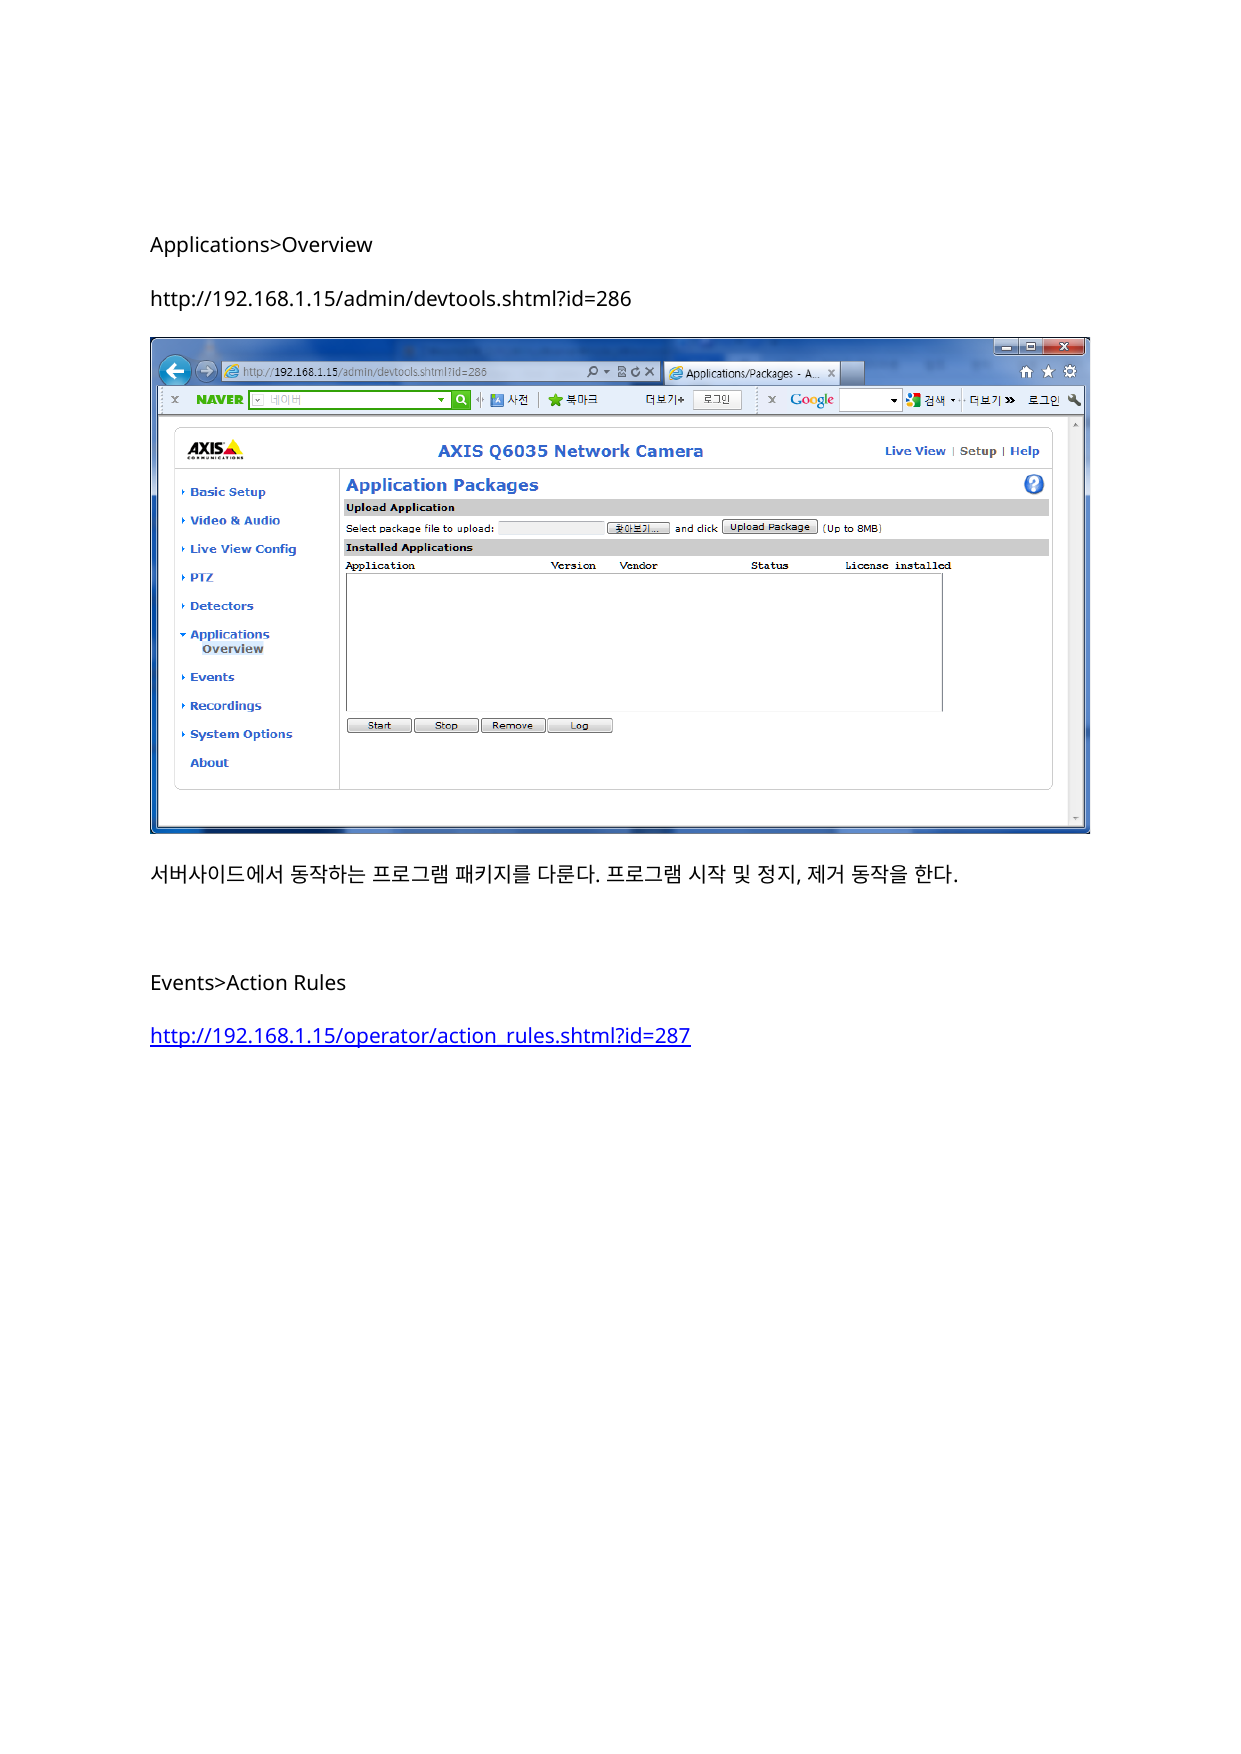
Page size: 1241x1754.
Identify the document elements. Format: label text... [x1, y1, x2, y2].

text http://192.168.1.15/admin/devtools.shtml?id=286 [150, 284, 1090, 312]
text Applications>Overview [150, 231, 1090, 259]
text http://192.168.1.15/operator/action_rules.shtml?id=287 [150, 1021, 1090, 1050]
picture [150, 337, 1091, 834]
text 서버사이드에서 동작하는 프로그램 패키지를 다룬다. 프로그램 시작 및 정지, 제거 동작을 한다. [150, 859, 1090, 889]
text Events>Action Rules [150, 968, 1090, 996]
